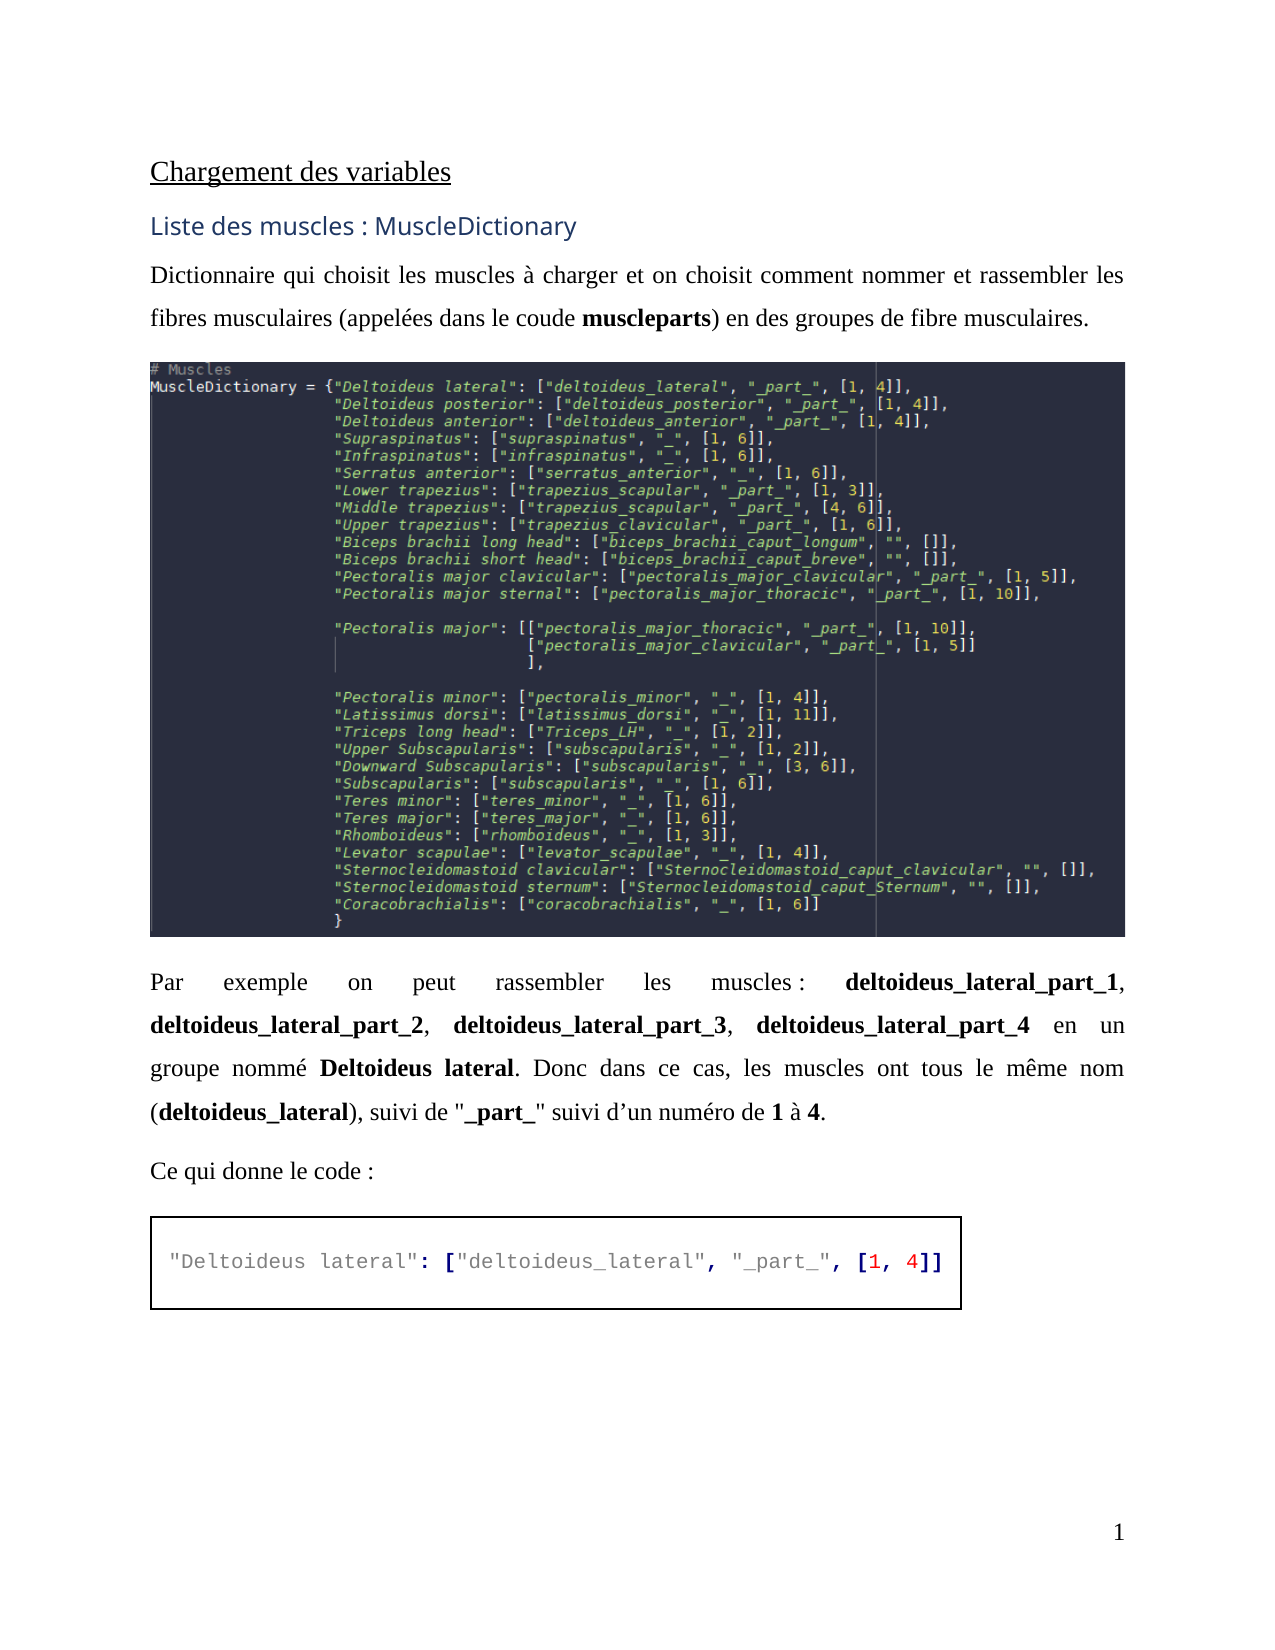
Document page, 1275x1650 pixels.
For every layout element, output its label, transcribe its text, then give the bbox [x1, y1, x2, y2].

picture [150, 362, 1125, 937]
text Par exemple on peut rassembler les muscles : deltoideus_lateral_part_1, deltoideus_lateral_part_2, deltoideus_lateral_part_3, deltoideus_lateral_part_4 en un groupe nommé Deltoideus lateral. Donc dans ce cas, les muscles ont tous le même nom (deltoideus_lateral), suivi de "_part_" suivi d’un numéro de 1 à 4. [150, 967, 1125, 1125]
subtitle Liste des muscles : MuscleDictionary [150, 209, 1125, 243]
text Dictionnaire qui choisit les muscles à charger et on choisit comment nommer et rassembler les fibres musculaires (appelées dans le coude muscleparts) en des groupes de fibre musculaires. [150, 260, 1125, 332]
text Ce qui donne le code : [150, 1156, 1125, 1185]
text "Deltoideus lateral": ["deltoideus_lateral", "_part_", [1, 4]] [152, 1234, 960, 1291]
subtitle Chargement des variables [150, 154, 1125, 188]
